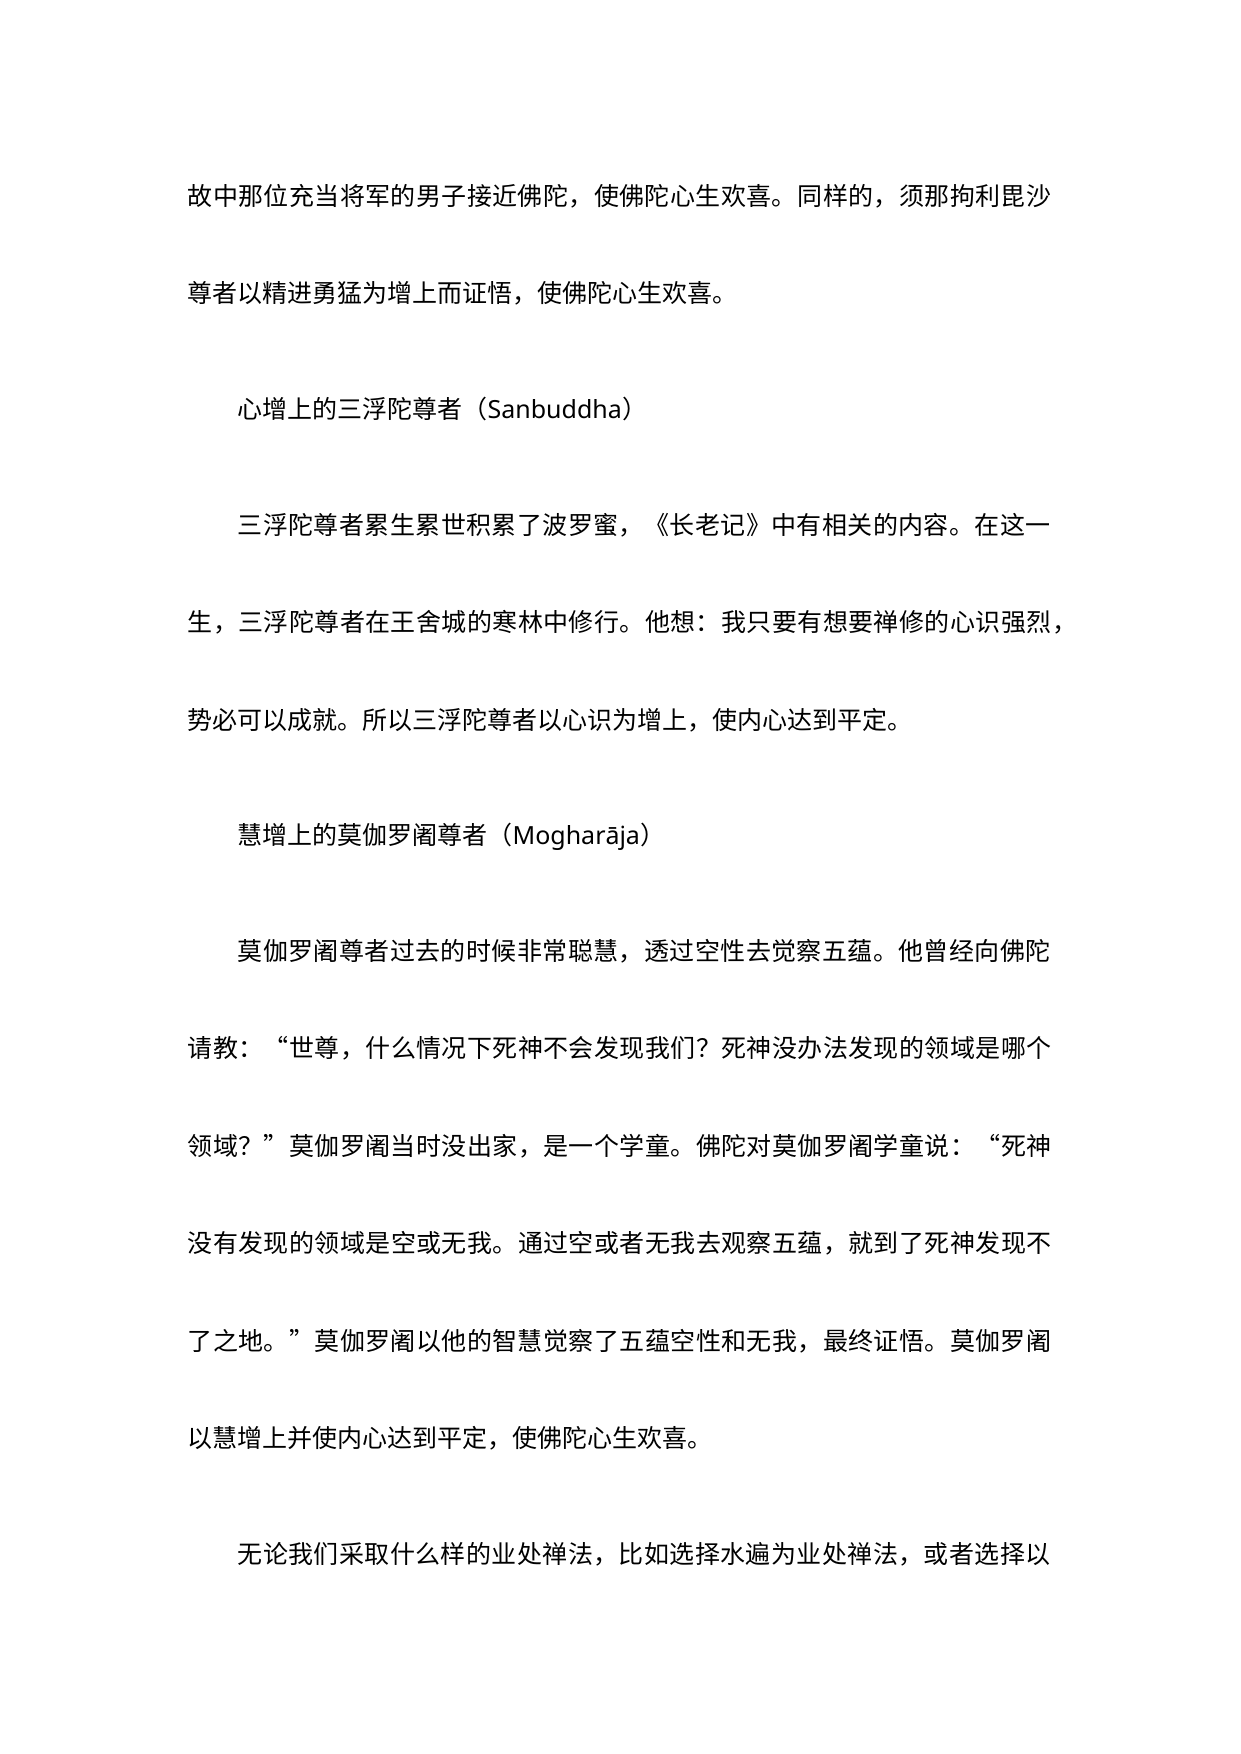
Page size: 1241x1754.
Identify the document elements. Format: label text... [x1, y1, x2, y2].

text 三浮陀尊者累生累世积累了波罗蜜，《长老记》中有相关的内容。在这一生，三浮陀尊者在王舍城的寒林中修行。他想：我只要有想要禅修的心识强烈，势必可以成就。所以三浮陀尊者以心识为增上，使内心达到平定。 [187, 491, 1053, 751]
text 心增上的三浮陀尊者（Sanbuddha） [187, 375, 1053, 440]
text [187, 1520, 1053, 1585]
text 慧增上的莫伽罗阇尊者（Mogharāja） [187, 801, 1053, 866]
text 莫伽罗阇尊者过去的时候非常聪慧，透过空性去觉察五蕴。他曾经向佛陀请教：“世尊，什么情况下死神不会发现我们？死神没办法发现的领域是哪个领域？”莫伽罗阇当时没出家，是一个学童。佛陀对莫伽罗阇学童说：“死神没有发现的领域是空或无我。通过空或者无我去观察五蕴，就到了死神发现不了之地。”莫伽罗阇以他的智慧觉察了五蕴空性和无我，最终证悟。莫伽罗阇以慧增上并使内心达到平定，使佛陀心生欢喜。 [187, 917, 1053, 1469]
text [187, 162, 1053, 324]
